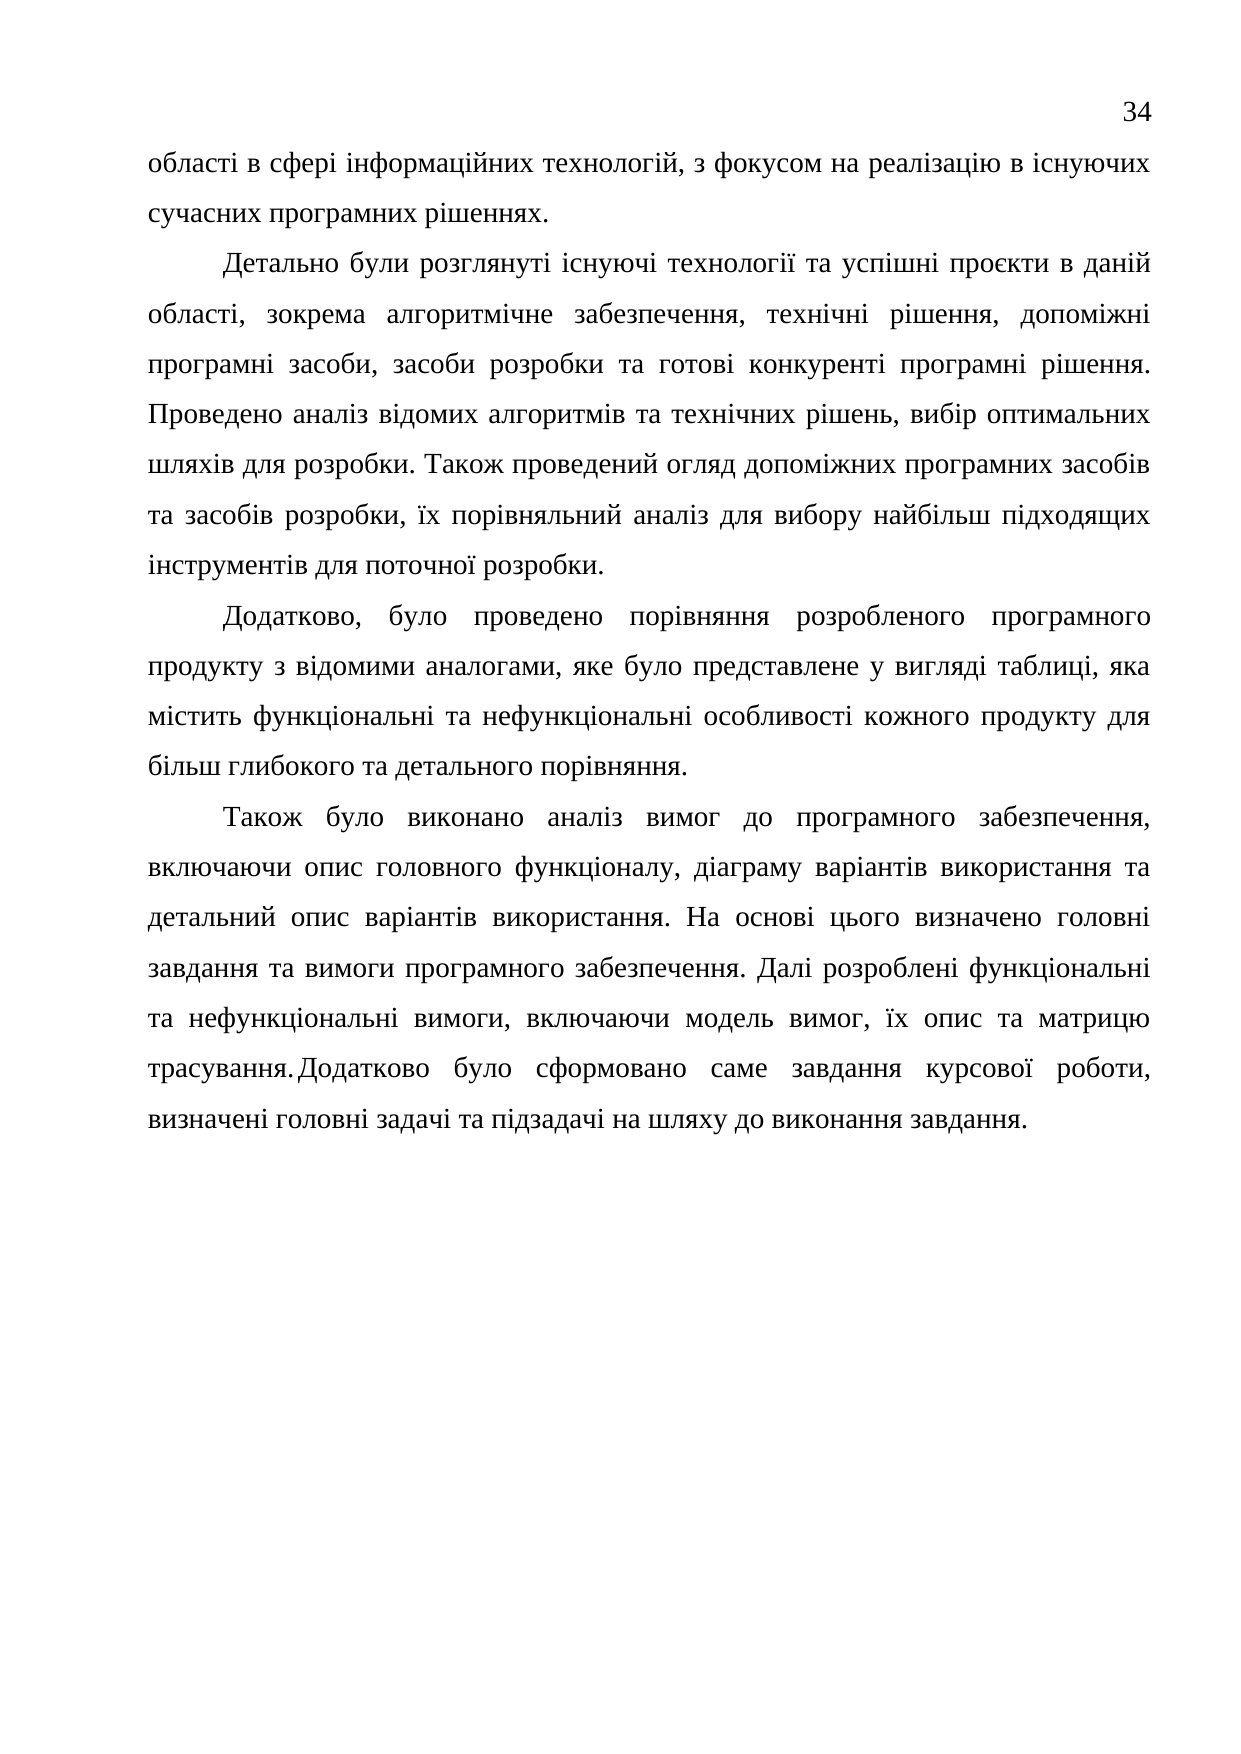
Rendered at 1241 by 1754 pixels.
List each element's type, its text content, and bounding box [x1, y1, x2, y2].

text Додатково, було проведено порівняння розробленого програмного продукту з відомими аналогами, яке було представлене у вигляді таблиці, яка містить функціональні та нефункціональні особливості кожного продукту для більш глибокого та детального порівняння. [148, 598, 1152, 782]
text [148, 145, 1152, 229]
text Детально були розглянуті існуючі технології та успішні проєкти в даній області, зокрема алгоритмічне забезпечення, технічні рішення, допоміжні програмні засоби, засоби розробки та готові конкуренті програмні рішення. Проведено аналіз відомих алгоритмів та технічних рішень, вибір оптимальних шляхів для розробки. Також проведений огляд допоміжних програмних засобів та засобів розробки, їх порівняльний аналіз для вибору найбільш підходящих інструментів для поточної розробки. [148, 245, 1152, 581]
text Також було виконано аналіз вимог до програмного забезпечення, включаючи опис головного функціоналу, діаграму варіантів використання та детальний опис варіантів використання. На основі цього визначено головні завдання та вимоги програмного забезпечення. Далі розроблені функціональні та нефункціональні вимоги, включаючи модель вимог, їх опис та матрицю трасування. Додатково було сформовано саме завдання курсової роботи, визначені головні задачі та підзадачі на шляху до виконання завдання. [148, 799, 1152, 1134]
